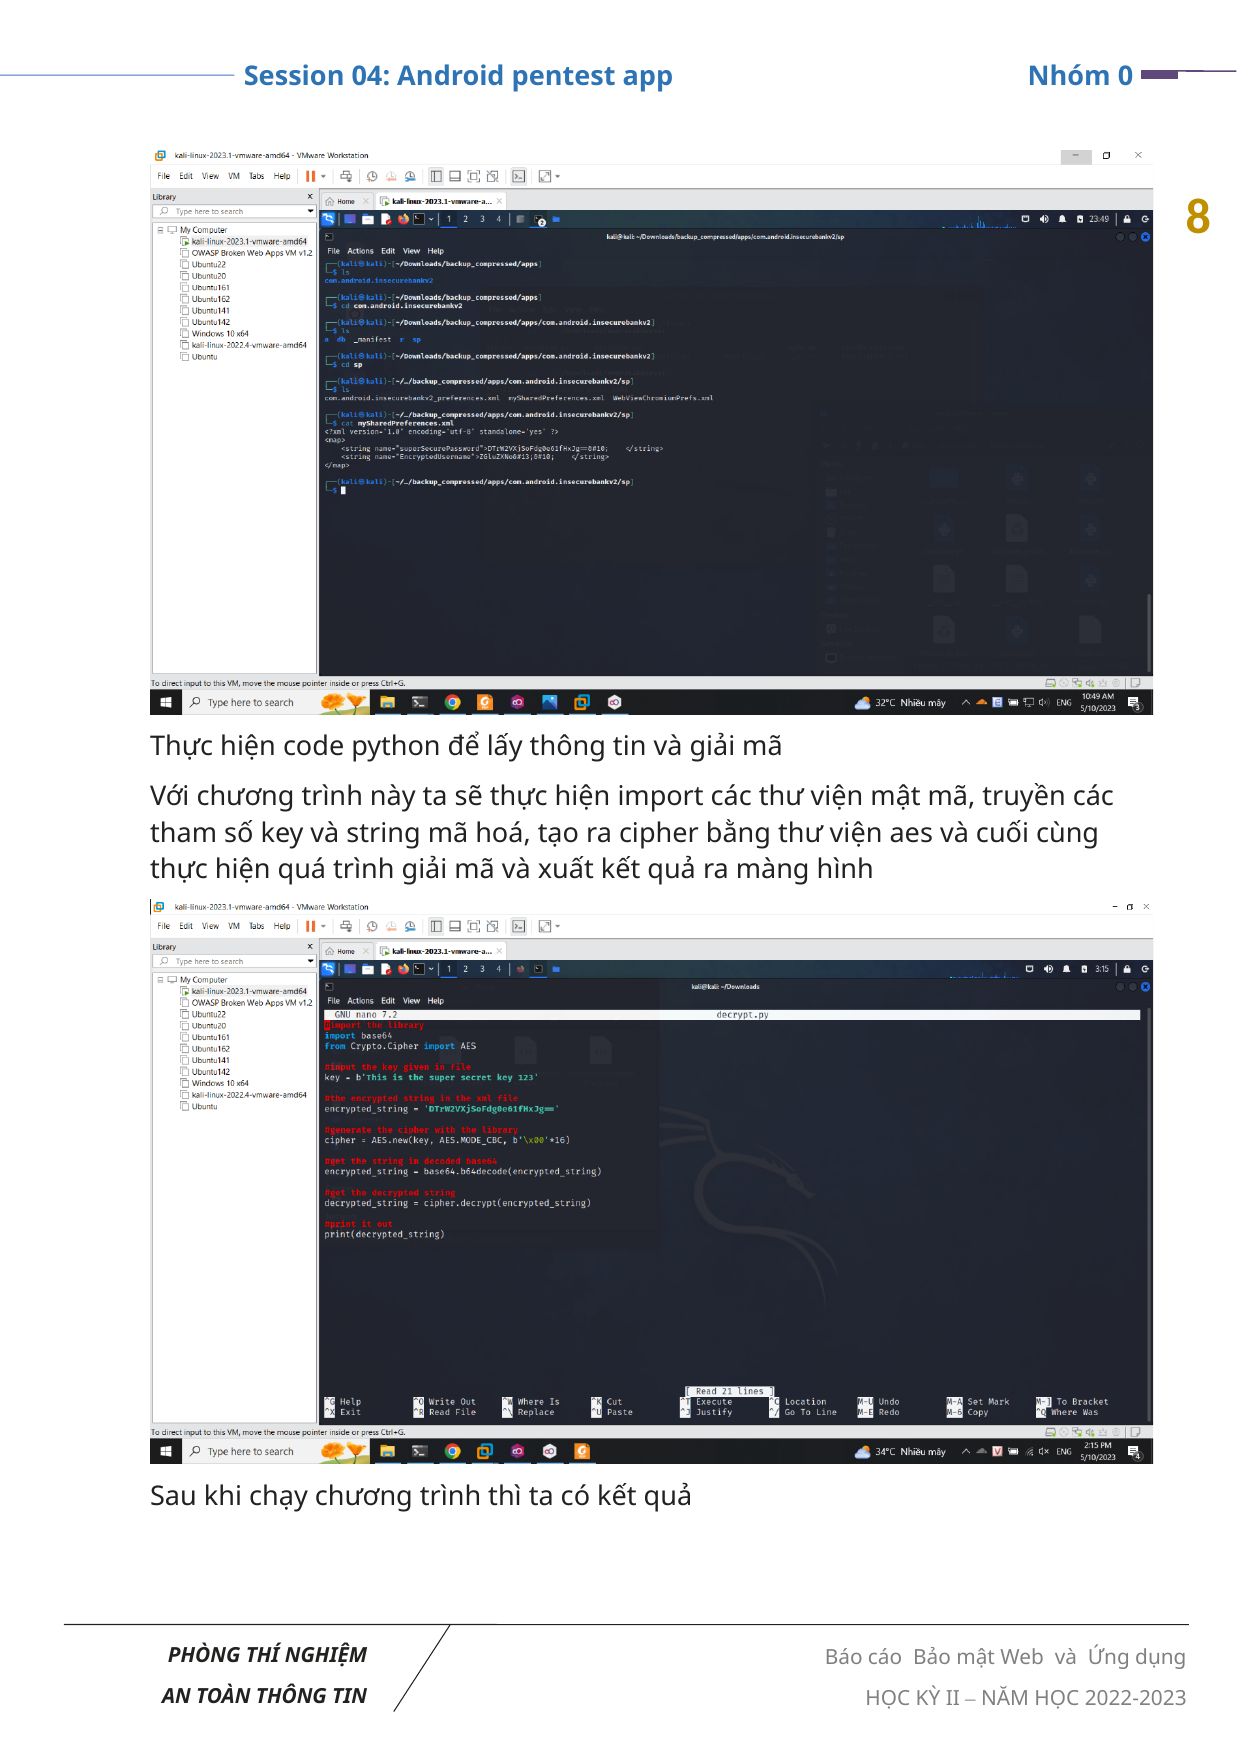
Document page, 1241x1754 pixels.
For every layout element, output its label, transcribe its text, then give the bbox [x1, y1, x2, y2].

text Thực hiện code python để lấy thông tin và giải mã [150, 727, 1153, 764]
picture [150, 899, 1154, 1464]
text Với chương trình này ta sẽ thực hiện import các thư viện mật mã, truyền các tham số key và string mã hoá, tạo ra cipher bằng thư viện aes và cuối cùng thực hiện quá trình giải mã và xuất kết quả ra màng hình [150, 776, 1153, 887]
picture [150, 150, 1154, 715]
text Sau khi chạy chương trình thì ta có kết quả [150, 1476, 1153, 1513]
